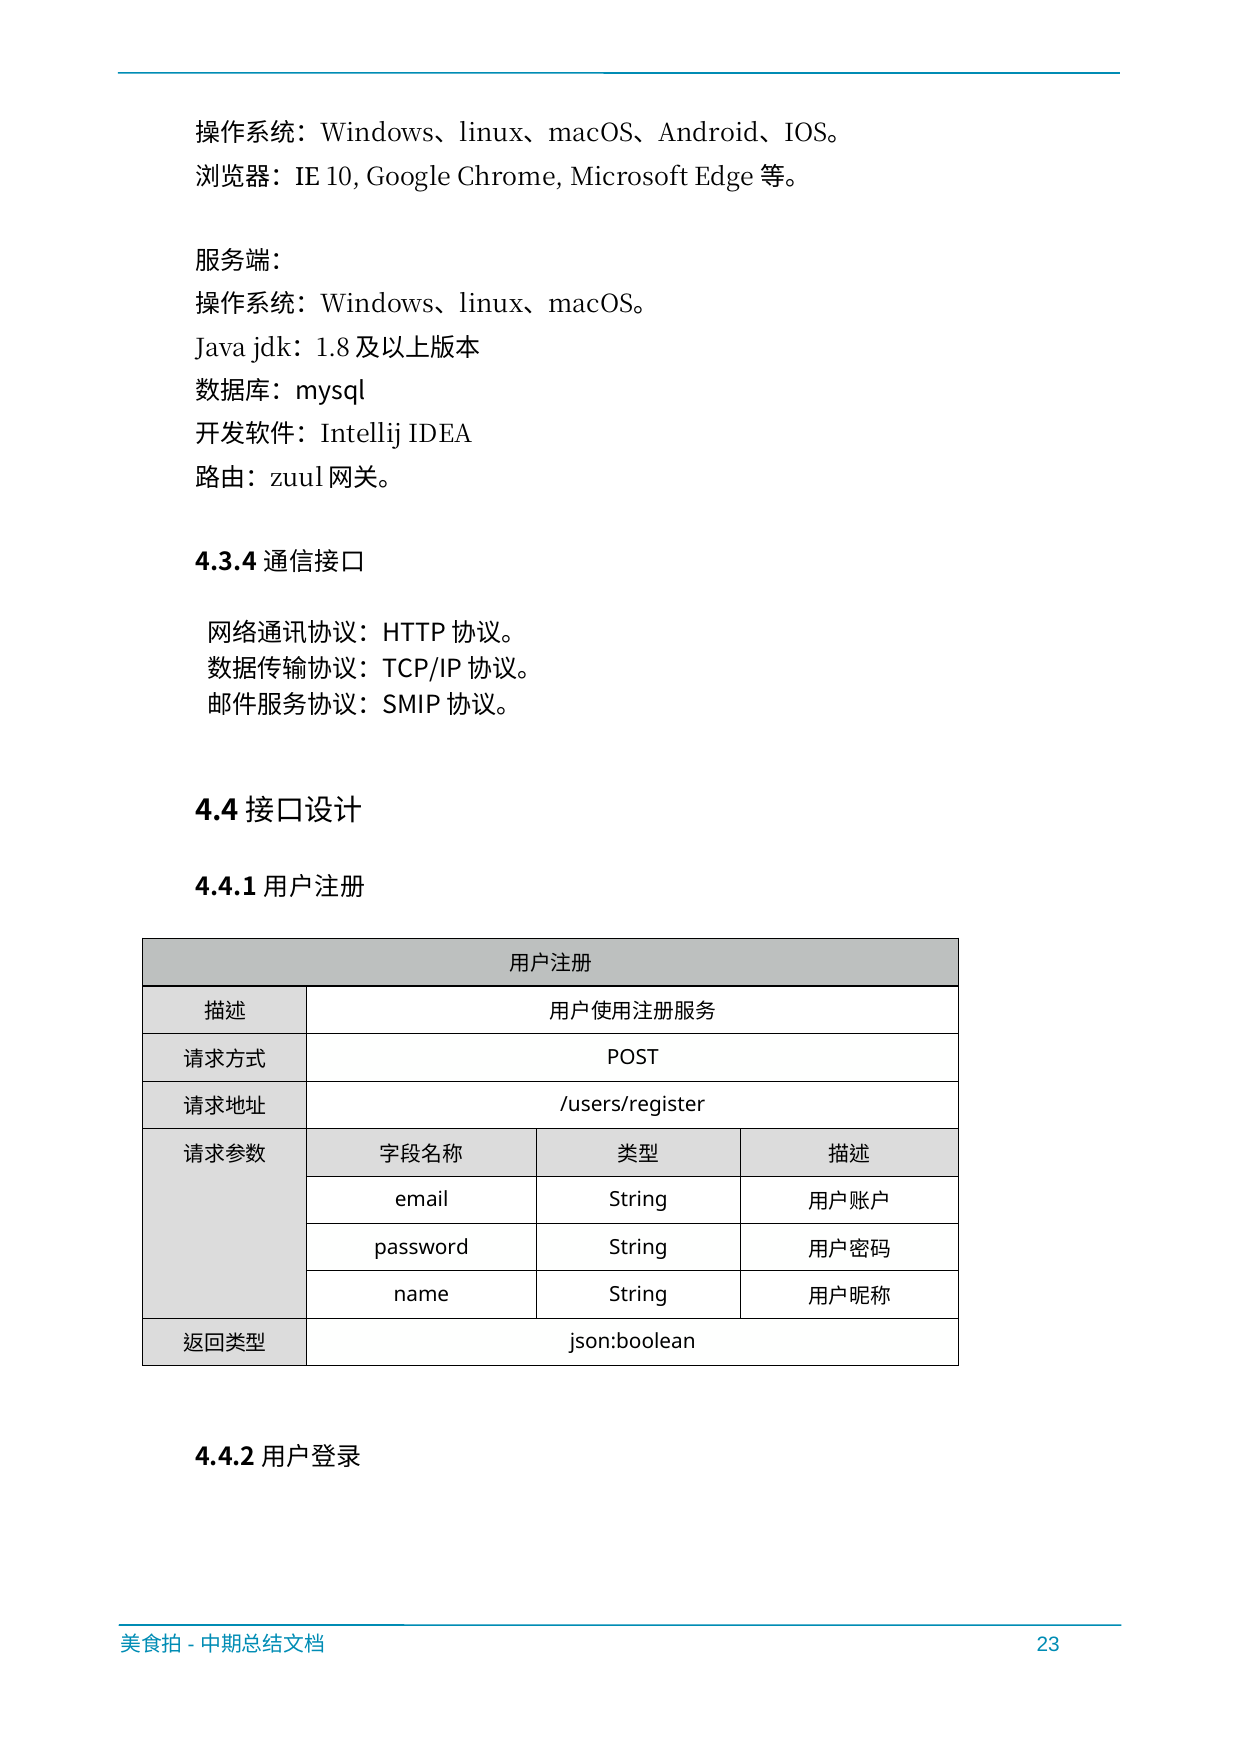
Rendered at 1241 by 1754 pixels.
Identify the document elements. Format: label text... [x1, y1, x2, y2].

text Java jdk：1.8及以上版本 [120, 327, 1120, 363]
text 服务端： [120, 240, 1120, 276]
text 数据传输协议：TCP/IP协议。 [120, 648, 1016, 684]
text 操作系统：Windows、linux、macOS、Android、IOS。 [120, 112, 1120, 149]
table_cell POST [307, 1034, 958, 1081]
table_cell String [537, 1224, 740, 1270]
table_cell password [307, 1224, 536, 1270]
table_cell name [307, 1271, 536, 1318]
text 操作系统：Windows、linux、macOS。 [120, 284, 1120, 320]
text 数据库：mysql [120, 371, 1120, 407]
table_cell 用户使用注册服务 [307, 987, 958, 1033]
table_cell 用户密码 [741, 1224, 958, 1270]
text 邮件服务协议：SMIP协议。 [120, 684, 1016, 721]
text 4.4 接口设计 [120, 787, 1120, 829]
table_cell String [537, 1177, 740, 1223]
table_cell 字段名称 [307, 1129, 536, 1176]
table_cell 描述 [143, 987, 306, 1033]
table_cell 返回类型 [143, 1319, 306, 1365]
text 4.4.2 用户登录 [120, 1436, 1120, 1473]
text 开发软件：Intellij IDEA [120, 414, 1120, 450]
table_header 用户注册 [143, 939, 958, 985]
table_cell email [307, 1177, 536, 1223]
table_cell 类型 [537, 1129, 740, 1176]
table_cell 请求方式 [143, 1034, 306, 1081]
table_cell String [537, 1271, 740, 1318]
text 路由：zuul网关。 [120, 457, 1120, 494]
table_cell 请求地址 [143, 1082, 306, 1128]
table_cell 用户账户 [741, 1177, 958, 1223]
table_cell 用户昵称 [741, 1271, 958, 1318]
table_cell json:boolean [307, 1319, 958, 1365]
table_cell 请求参数 [143, 1129, 306, 1318]
text 4.4.1 用户注册 [120, 867, 1120, 903]
table_cell /users/register [307, 1082, 958, 1128]
text 浏览器：IE 10, Google Chrome, Microsoft Edge等。 [120, 156, 1120, 192]
text 网络通讯协议：HTTP协议。 [120, 612, 1016, 648]
text 4.3.4 通信接口 [120, 542, 1120, 578]
table_cell 描述 [741, 1129, 958, 1176]
